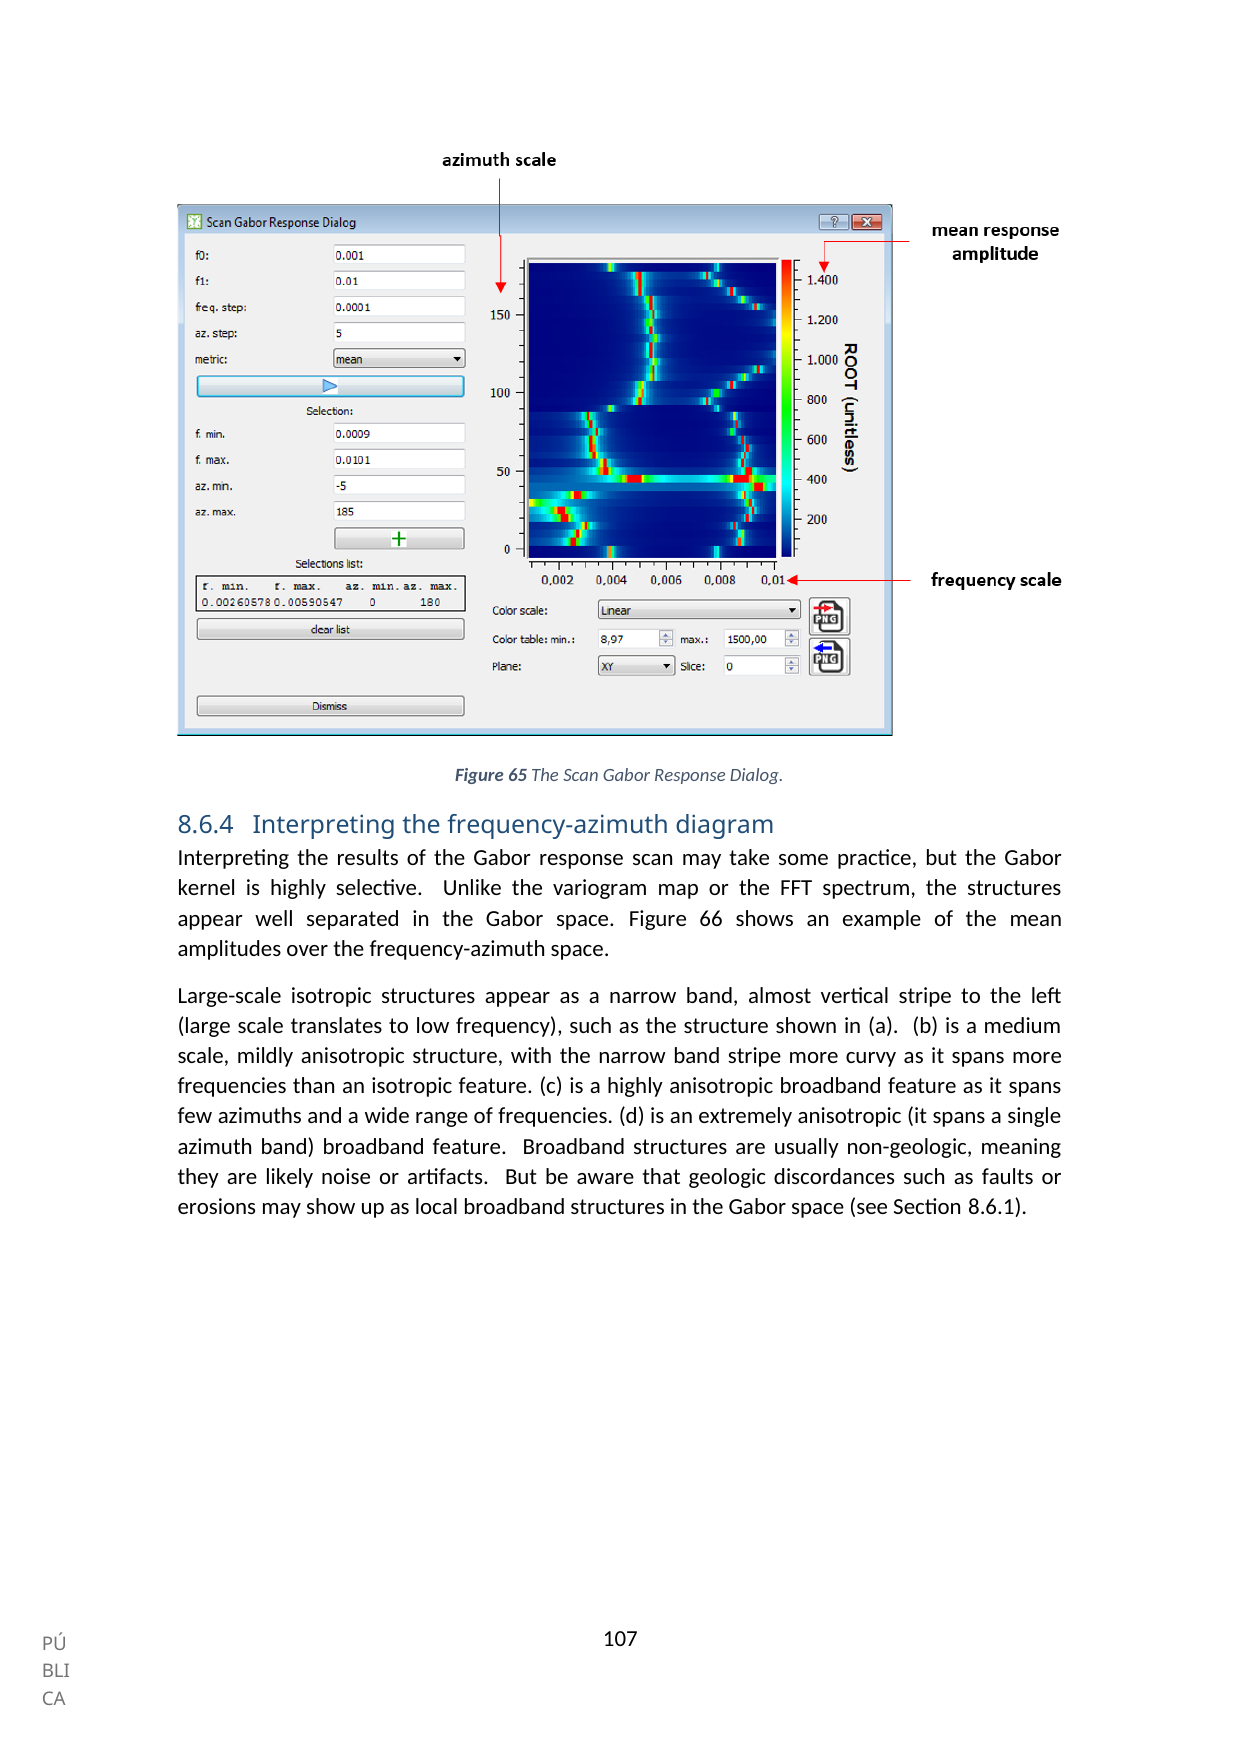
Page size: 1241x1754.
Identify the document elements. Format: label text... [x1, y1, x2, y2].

text Interpreting the results of the Gabor response scan may take some practice, but the Gabor kernel is highly selective. Unlike the variogram map or the FFT spectrum, the structures appear well separated in the Gabor space. Figure 65 shows an example of the mean amplitudes over the frequency-azimuth space. [177, 843, 1063, 962]
text Figure 65 The Scan Gabor Response Dialog. [177, 763, 1063, 786]
text Large-scale isotropic structures appear as a narrow band, almost vertical stripe to the left (large scale translates to low frequency), such as the structure shown in (a). (b) is a medium scale, mildly anisotropic structure, with the narrow band stripe more curvy as it spans more frequencies than an isotropic feature. (c) is a highly anisotropic broadband feature as it spans few azimuths and a wide range of frequencies. (d) is an extremely anisotropic (it spans a single azimuth band) broadband feature. Broadband structures are usually non-geologic, meaning they are likely noise or artifacts. But be aware that geologic discordances such as faults or erosions may show up as local broadband structures in the Gabor space (see Section 8.6.1). [177, 981, 1063, 1220]
subtitle Interpreting the frequency-azimuth diagram [177, 807, 1063, 841]
picture [177, 147, 1063, 744]
